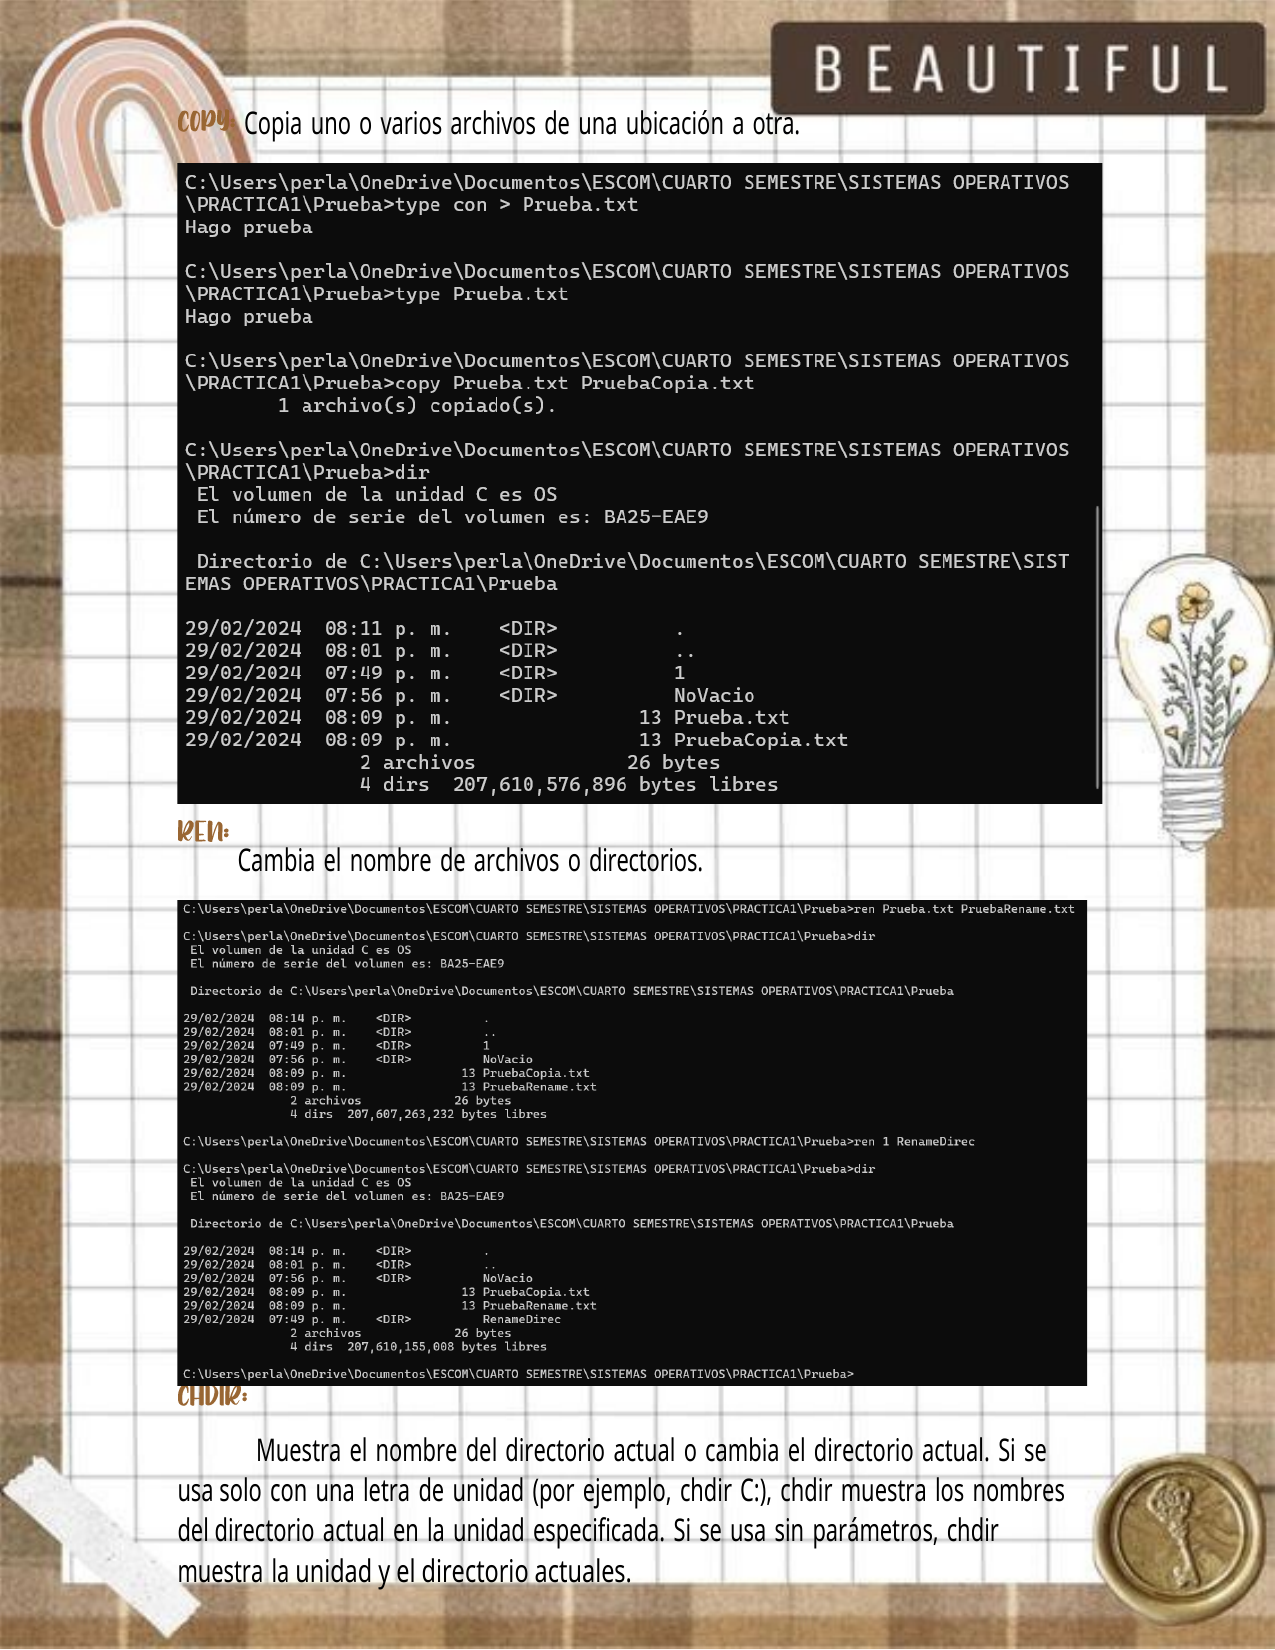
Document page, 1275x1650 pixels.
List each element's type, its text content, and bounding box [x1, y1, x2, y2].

picture [0, 0, 1275, 1649]
text Muestra el nombre del directorio actual o cambia el directorio actual. Si se usa solo con una letra de unidad (por ejemplo, chdir C:), chdir muestra los nombres del directorio actual en la unidad especificada. Si se usa sin parámetros, chdir muestra la unidad y el directorio actuales. [177, 1429, 1090, 1591]
text Copia uno o varios archivos de una ubicación a otra. [244, 101, 1187, 144]
text Cambia el nombre de archivos o directorios. [237, 838, 1187, 881]
